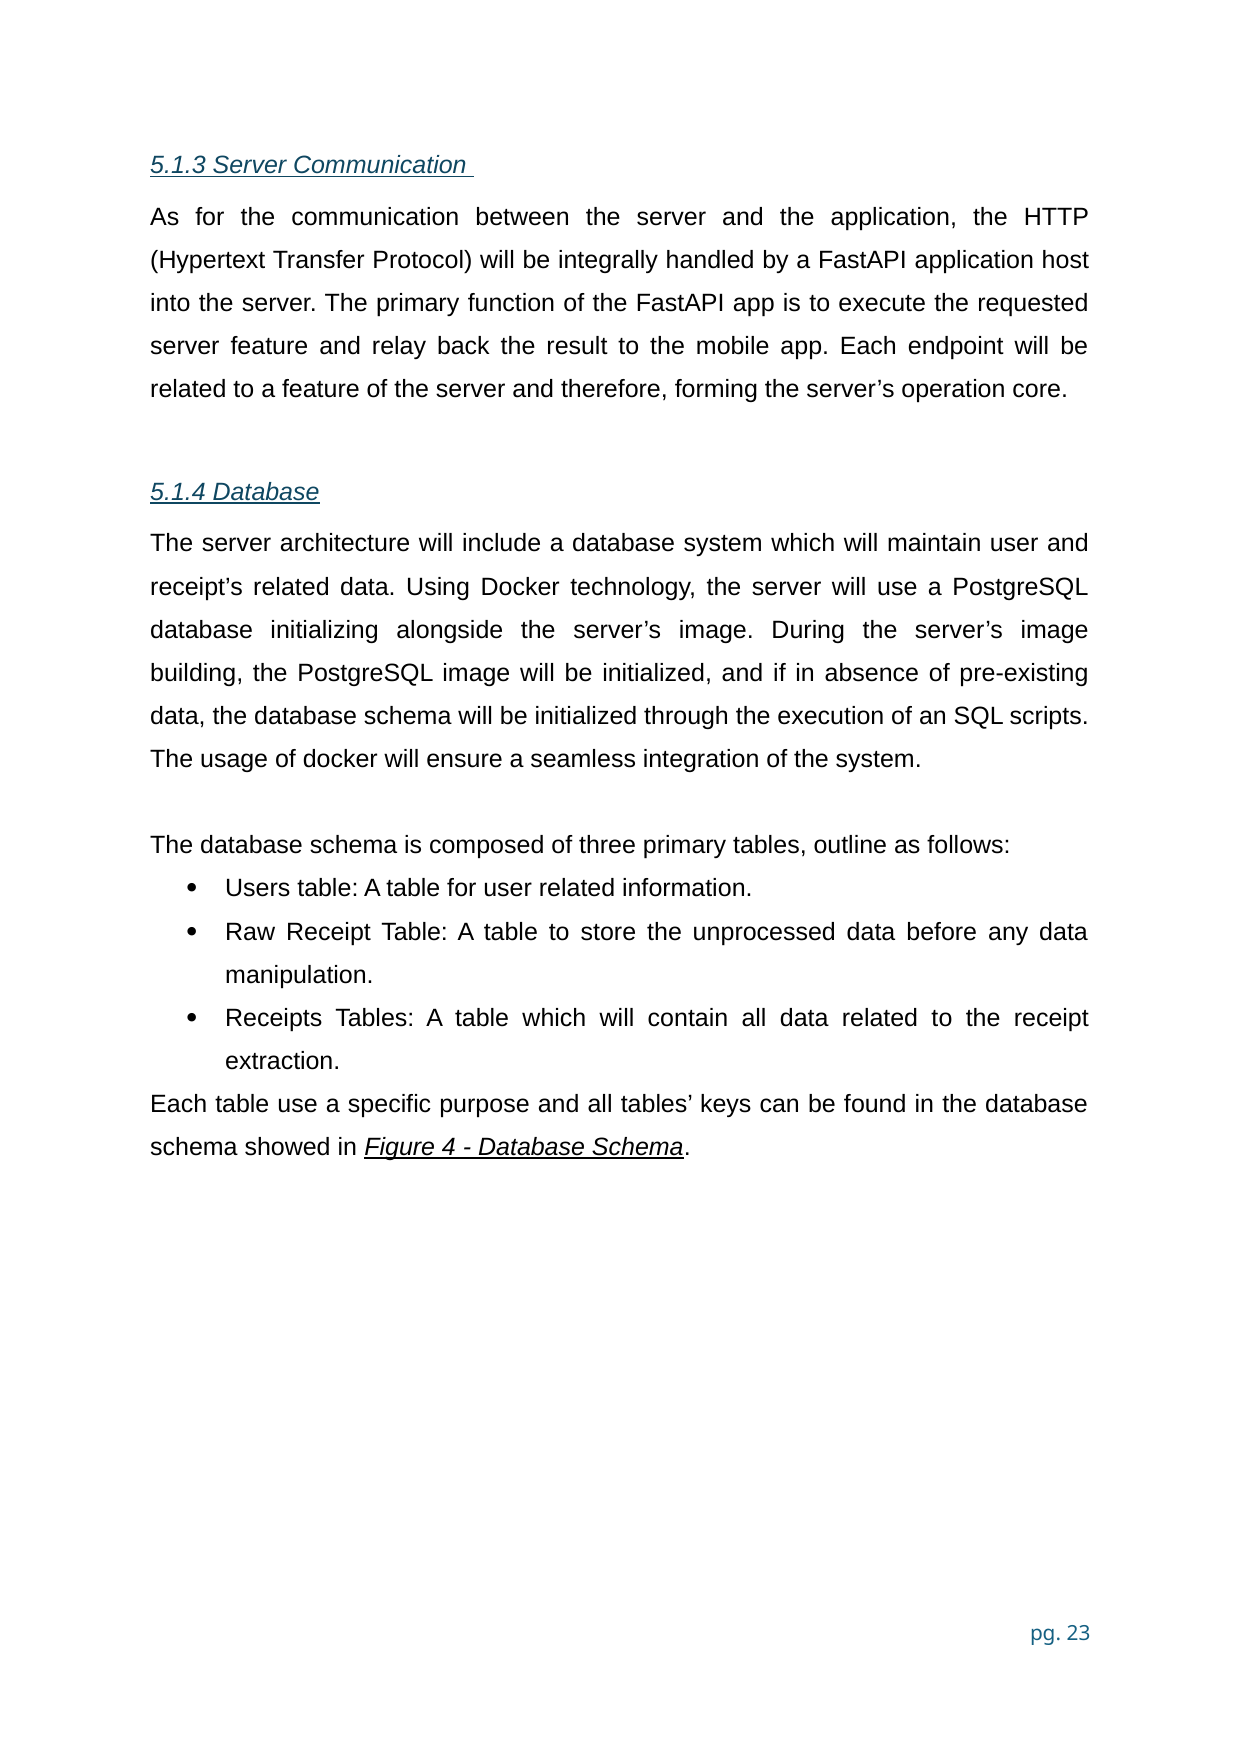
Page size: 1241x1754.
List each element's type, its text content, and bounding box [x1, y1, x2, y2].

subtitle 5.1.3 Server Communication [150, 150, 1090, 179]
list Receipts Tables: A table which will contain all data related to the receipt extraction. [187, 1003, 1090, 1075]
text Each table use a specific purpose and all tables’ keys can be found in the database schema showed in Figure 4 - Database Schema. [150, 1089, 1090, 1161]
text The database schema is composed of three primary tables, outline as follows: [150, 830, 1090, 859]
subtitle 5.1.4 Database [150, 477, 1090, 506]
list Users table: A table for user related information. [187, 873, 1090, 902]
list Raw Receipt Table: A table to store the unprocessed data before any data manipulation. [187, 917, 1090, 988]
text As for the communication between the server and the application, the HTTP (Hypertext Transfer Protocol) will be integrally handled by a FastAPI application host into the server. The primary function of the FastAPI app is to execute the requested server feature and relay back the result to the mobile app. Each endpoint will be related to a feature of the server and therefore, forming the server’s operation core. [150, 201, 1090, 403]
text The server architecture will include a database system which will maintain user and receipt’s related data. Using Docker technology, the server will use a PostgreSQL database initializing alongside the server’s image. During the server’s image building, the PostgreSQL image will be initialized, and if in absence of pre-existing data, the database schema will be initialized through the execution of an SQL scripts. The usage of docker will ensure a seamless integration of the system. [150, 528, 1090, 773]
